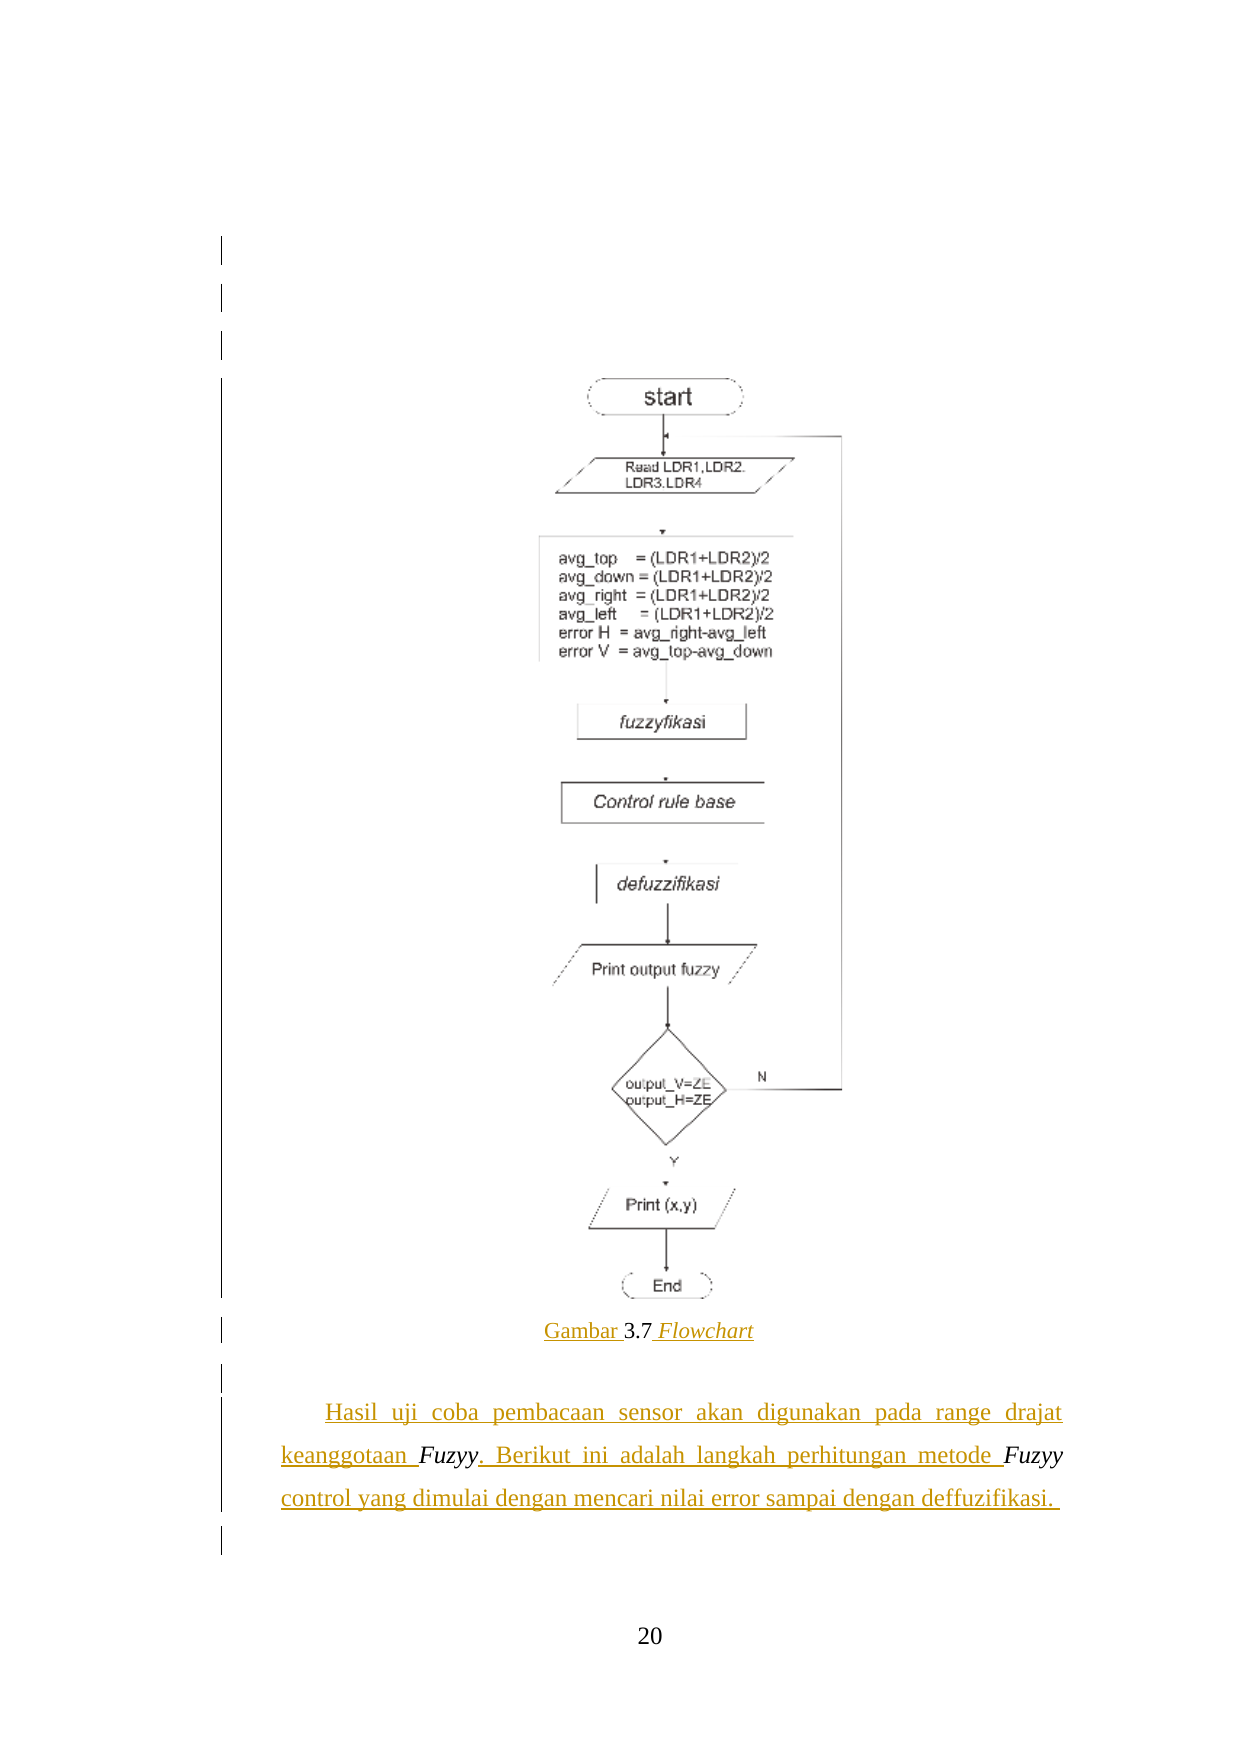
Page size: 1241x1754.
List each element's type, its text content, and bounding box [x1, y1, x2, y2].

text FuzyyFuzyy [281, 1397, 1063, 1512]
text 3.5 [236, 1317, 1063, 1343]
picture [538, 378, 843, 1299]
